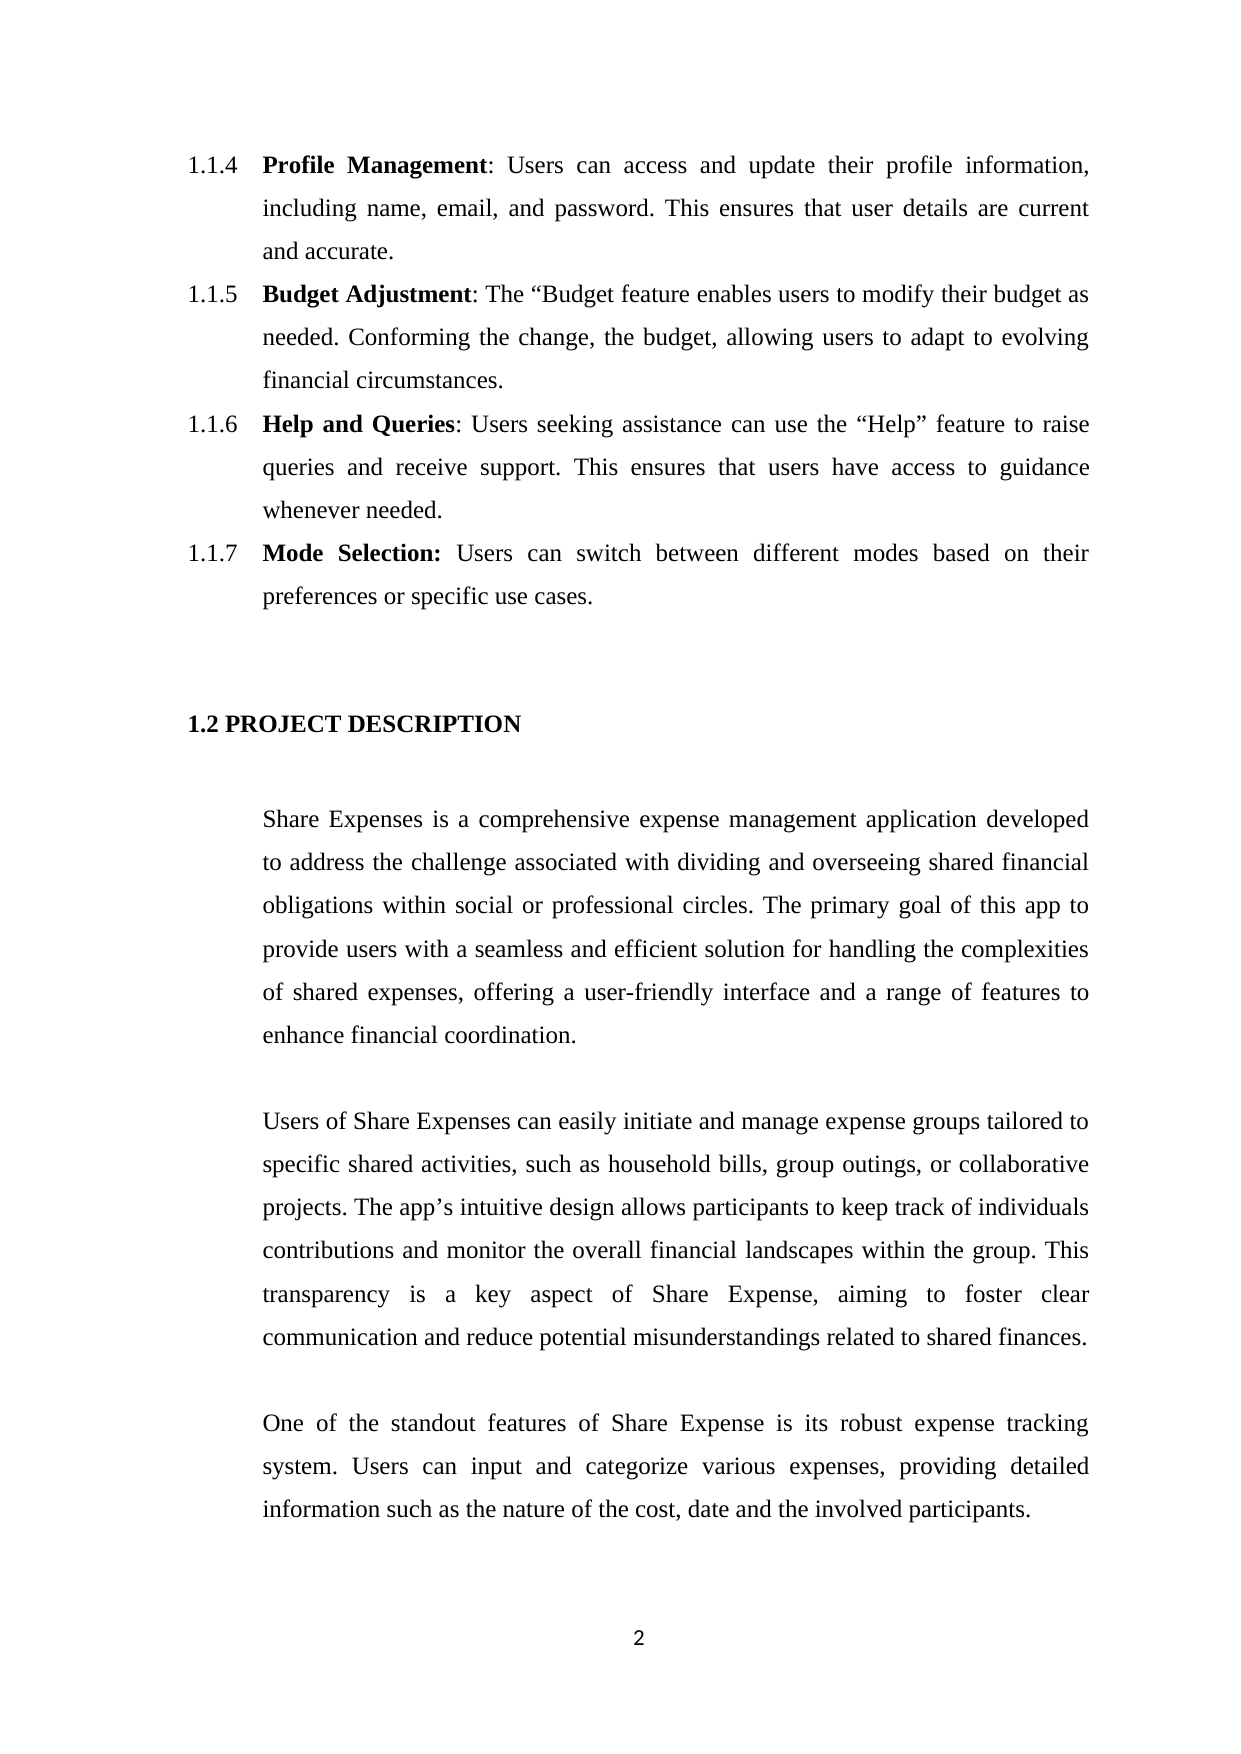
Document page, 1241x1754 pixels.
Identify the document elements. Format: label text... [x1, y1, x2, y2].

list Mode Selection: Users can switch between different modes based on their preferences or specific use cases. [187, 538, 1090, 610]
list One of the standout features of Share Expense is its robust expense tracking system. Users can input and categorize various expenses, providing detailed information such as the nature of the cost, date and the involved participants. [262, 1408, 1090, 1523]
list Help and Queries: Users seeking assistance can use the “Help” feature to raise queries and receive support. This ensures that users have access to guidance whenever needed. [187, 409, 1090, 524]
subtitle 1.2 PROJECT DESCRIPTION [187, 675, 1090, 738]
list Share Expenses is a comprehensive expense management application developed to address the challenge associated with dividing and overseeing shared financial obligations within social or professional circles. The primary goal of this app to provide users with a seamless and efficient solution for handling the complexities of shared expenses, offering a user-friendly interface and a range of features to enhance financial coordination. [262, 804, 1090, 1049]
list Profile Management: Users can access and update their profile information, including name, email, and password. This ensures that user details are current and accurate. [187, 150, 1090, 265]
list Budget Adjustment: The “Budget feature enables users to modify their budget as needed. Conforming the change, the budget, allowing users to adapt to evolving financial circumstances. [187, 279, 1090, 394]
list Users of Share Expenses can easily initiate and manage expense groups tailored to specific shared activities, such as household bills, group outings, or collaborative projects. The app’s intuitive design allows participants to keep track of individuals contributions and monitor the overall financial landscapes within the group. This transparency is a key aspect of Share Expense, aiming to foster clear communication and reduce potential misunderstandings related to shared finances. [262, 1106, 1090, 1351]
